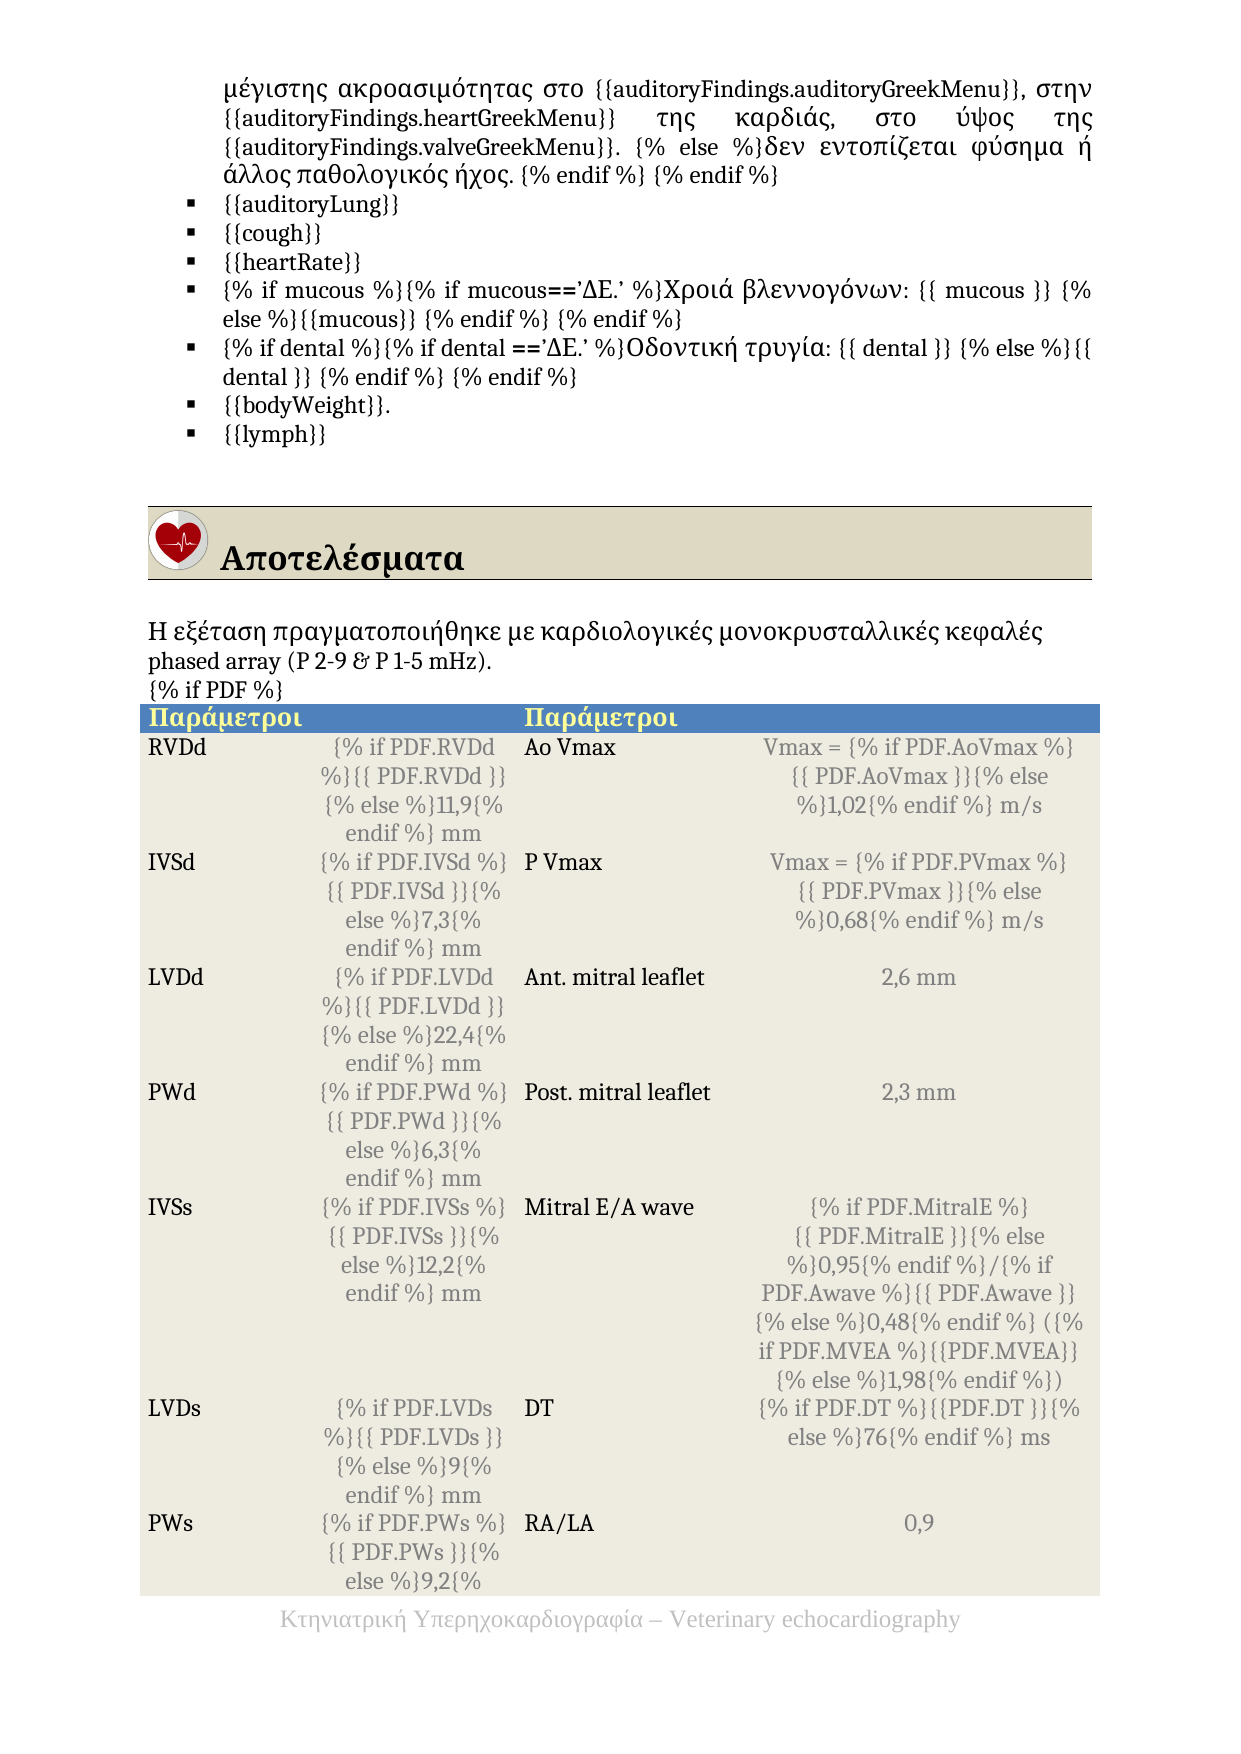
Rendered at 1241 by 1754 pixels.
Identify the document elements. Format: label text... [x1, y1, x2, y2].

table_cell Ant. mitral leaflet [517, 963, 738, 1078]
table_cell {% if PDF.LVDs %}{{ PDF.LVDs }} {% else %}9{% endif %} mm [310, 1394, 517, 1509]
table_cell IVSs [140, 1193, 310, 1394]
table_cell {% if PDF.LVDd %}{{ PDF.LVDd }}{% else %}22,4{% endif %} mm [310, 963, 517, 1078]
table_cell Vmax = {% if PDF.PVmax %}{{ PDF.PVmax }}{% else %}0,68{% endif %} m/s [738, 848, 1100, 963]
text {% if PDF %} [148, 676, 1092, 704]
list {% if dental %}{% if dental ==’ΔΕ.’ %}Οδοντική τρυγία: {{ dental }} {% else %}{{ dental }} {% endif %} {% endif %} [185, 334, 1092, 391]
list {{auditoryLung}} [185, 190, 1092, 219]
table_cell LVDd [140, 963, 310, 1078]
table_header [310, 704, 517, 733]
table_cell {% if PDF.PWd %}{{ PDF.PWd }}{% else %}6,3{% endif %} mm [310, 1078, 517, 1193]
table_cell Ao Vmax [517, 733, 738, 848]
text Η εξέταση πραγματοποιήθηκε με καρδιολογικές μονοκρυσταλλικές κεφαλές phased array (P 2-9 & P 1-5 mHz). [148, 618, 1092, 676]
table_cell LVDs [140, 1394, 310, 1509]
table_cell {% if PDF.IVSd %}{{ PDF.IVSd }}{% else %}7,3{% endif %} mm [310, 848, 517, 963]
table_cell {% if PDF.IVSs %}{{ PDF.IVSs }}{% else %}12,2{% endif %} mm [310, 1193, 517, 1394]
table_cell PWs [140, 1509, 310, 1596]
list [185, 75, 1092, 190]
table_cell {% if PDF.MitralE %} {{ PDF.MitralE }}{% else %}0,95{% endif %}/{% if PDF.Awave %}{{ PDF.Awave }} {% else %}0,48{% endif %} ({% if PDF.MVEA %}{{PDF.MVEA}}{% else %}1,98{% endif %}) [738, 1193, 1100, 1394]
table_cell DT [517, 1394, 738, 1509]
table_header Παράμετροι [140, 704, 310, 733]
list {{lymph}} [185, 420, 1092, 449]
table_cell Mitral E/A wave [517, 1193, 738, 1394]
table_cell {% if PDF.RVDd %}{{ PDF.RVDd }}{% else %}11,9{% endif %} mm [310, 733, 517, 848]
table_cell {% if PDF.DT %}{{PDF.DT }}{% else %}76{% endif %} ms [738, 1394, 1100, 1509]
table_cell IVSd [140, 848, 310, 963]
table_header Παράμετροι [517, 704, 738, 733]
table_header [738, 704, 1100, 733]
table_cell RVDd [140, 733, 310, 848]
table_cell 2,6 mm [738, 963, 1100, 1078]
text Αποτελέσματα [148, 507, 1092, 579]
table_cell Vmax = {% if PDF.AoVmax %}{{ PDF.AoVmax }}{% else %}1,02{% endif %} m/s [738, 733, 1100, 848]
table_cell PWd [140, 1078, 310, 1193]
list {{cough}} [185, 219, 1092, 247]
table_cell 2,3 mm [738, 1078, 1100, 1193]
table_cell RA/LA [517, 1509, 738, 1596]
list {{heartRate}} [185, 247, 1092, 276]
list {{bodyWeight}}. [185, 391, 1092, 420]
table_cell Post. mitral leaflet [517, 1078, 738, 1193]
list {% if mucous %}{% if mucous==’ΔΕ.’ %}Χροιά βλεννογόνων: {{ mucous }} {% else %}{{mucous}} {% endif %} {% endif %} [185, 276, 1092, 334]
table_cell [310, 1509, 517, 1596]
picture [147, 509, 209, 571]
table_cell P Vmax [517, 848, 738, 963]
table_cell 0,9 [738, 1509, 1100, 1596]
